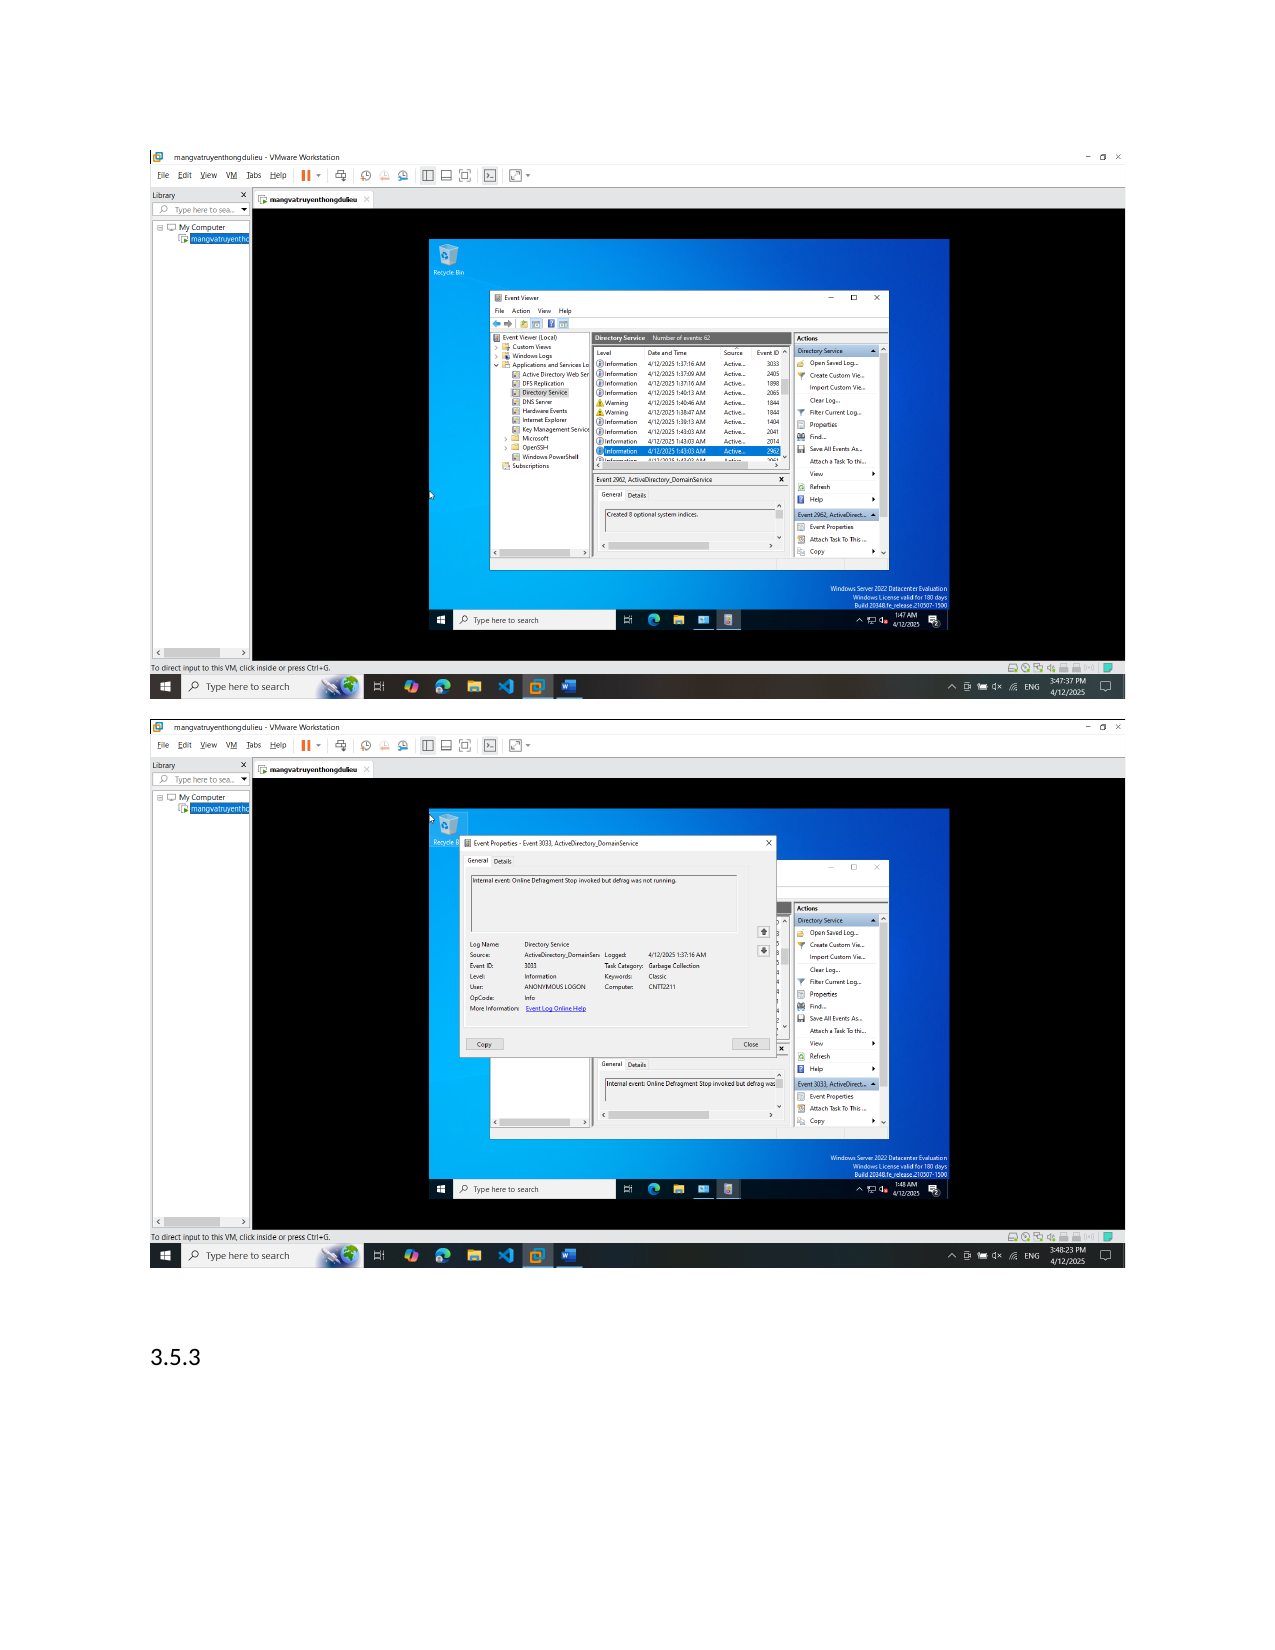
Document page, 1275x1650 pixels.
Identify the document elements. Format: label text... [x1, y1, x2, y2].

picture [150, 150, 1125, 699]
picture [150, 719, 1125, 1268]
text 3.5.3 [150, 1341, 1125, 1371]
